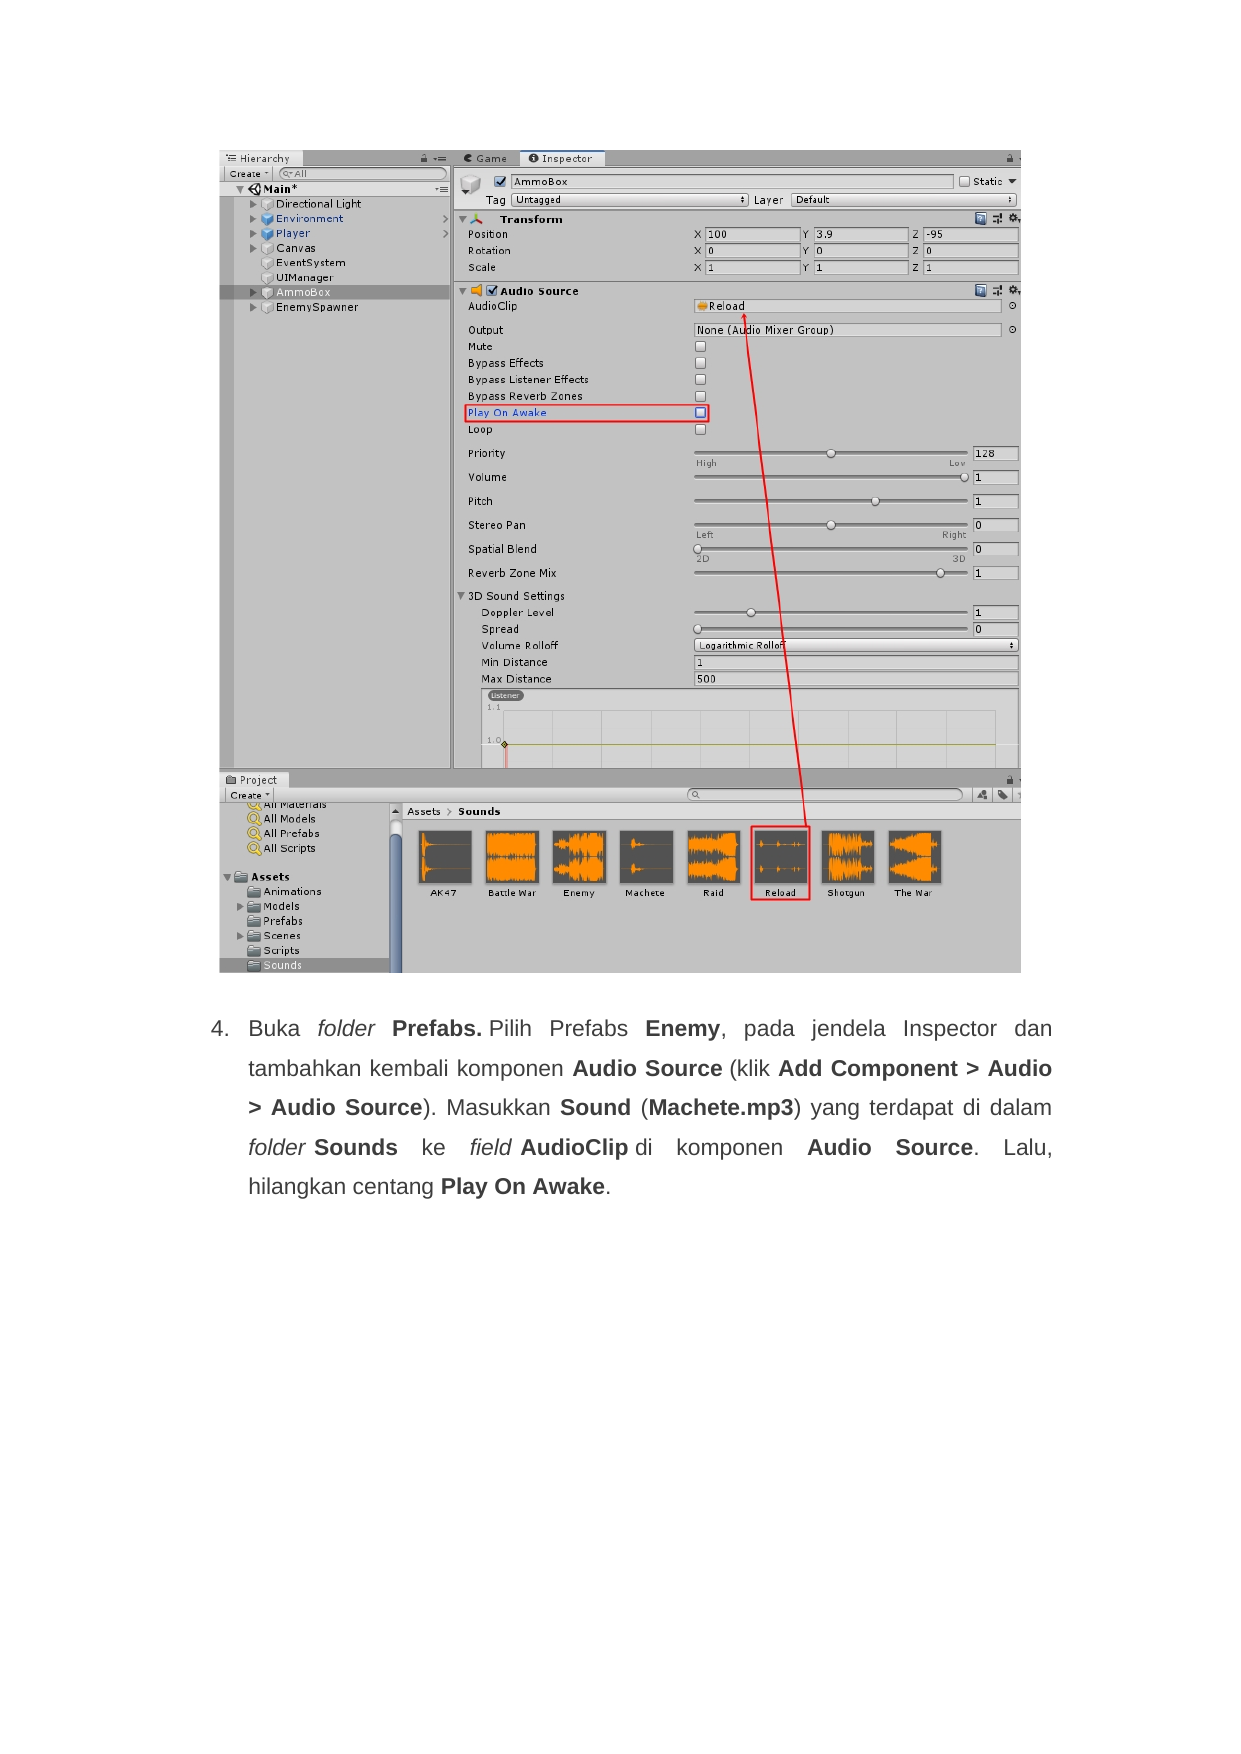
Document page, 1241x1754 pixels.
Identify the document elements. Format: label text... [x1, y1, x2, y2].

picture [219, 150, 1021, 973]
list Buka folder Prefabs. Pilih Prefabs Enemy, pada jendela Inspector dan tambahkan kembali komponen Audio Source (klik Add Component > Audio > Audio Source). Masukkan Sound (Machete.mp3) yang terdapat di dalam folder Sounds ke field AudioClip di komponen Audio Source. Lalu, hilangkan centang Play On Awake. [211, 1015, 1053, 1199]
